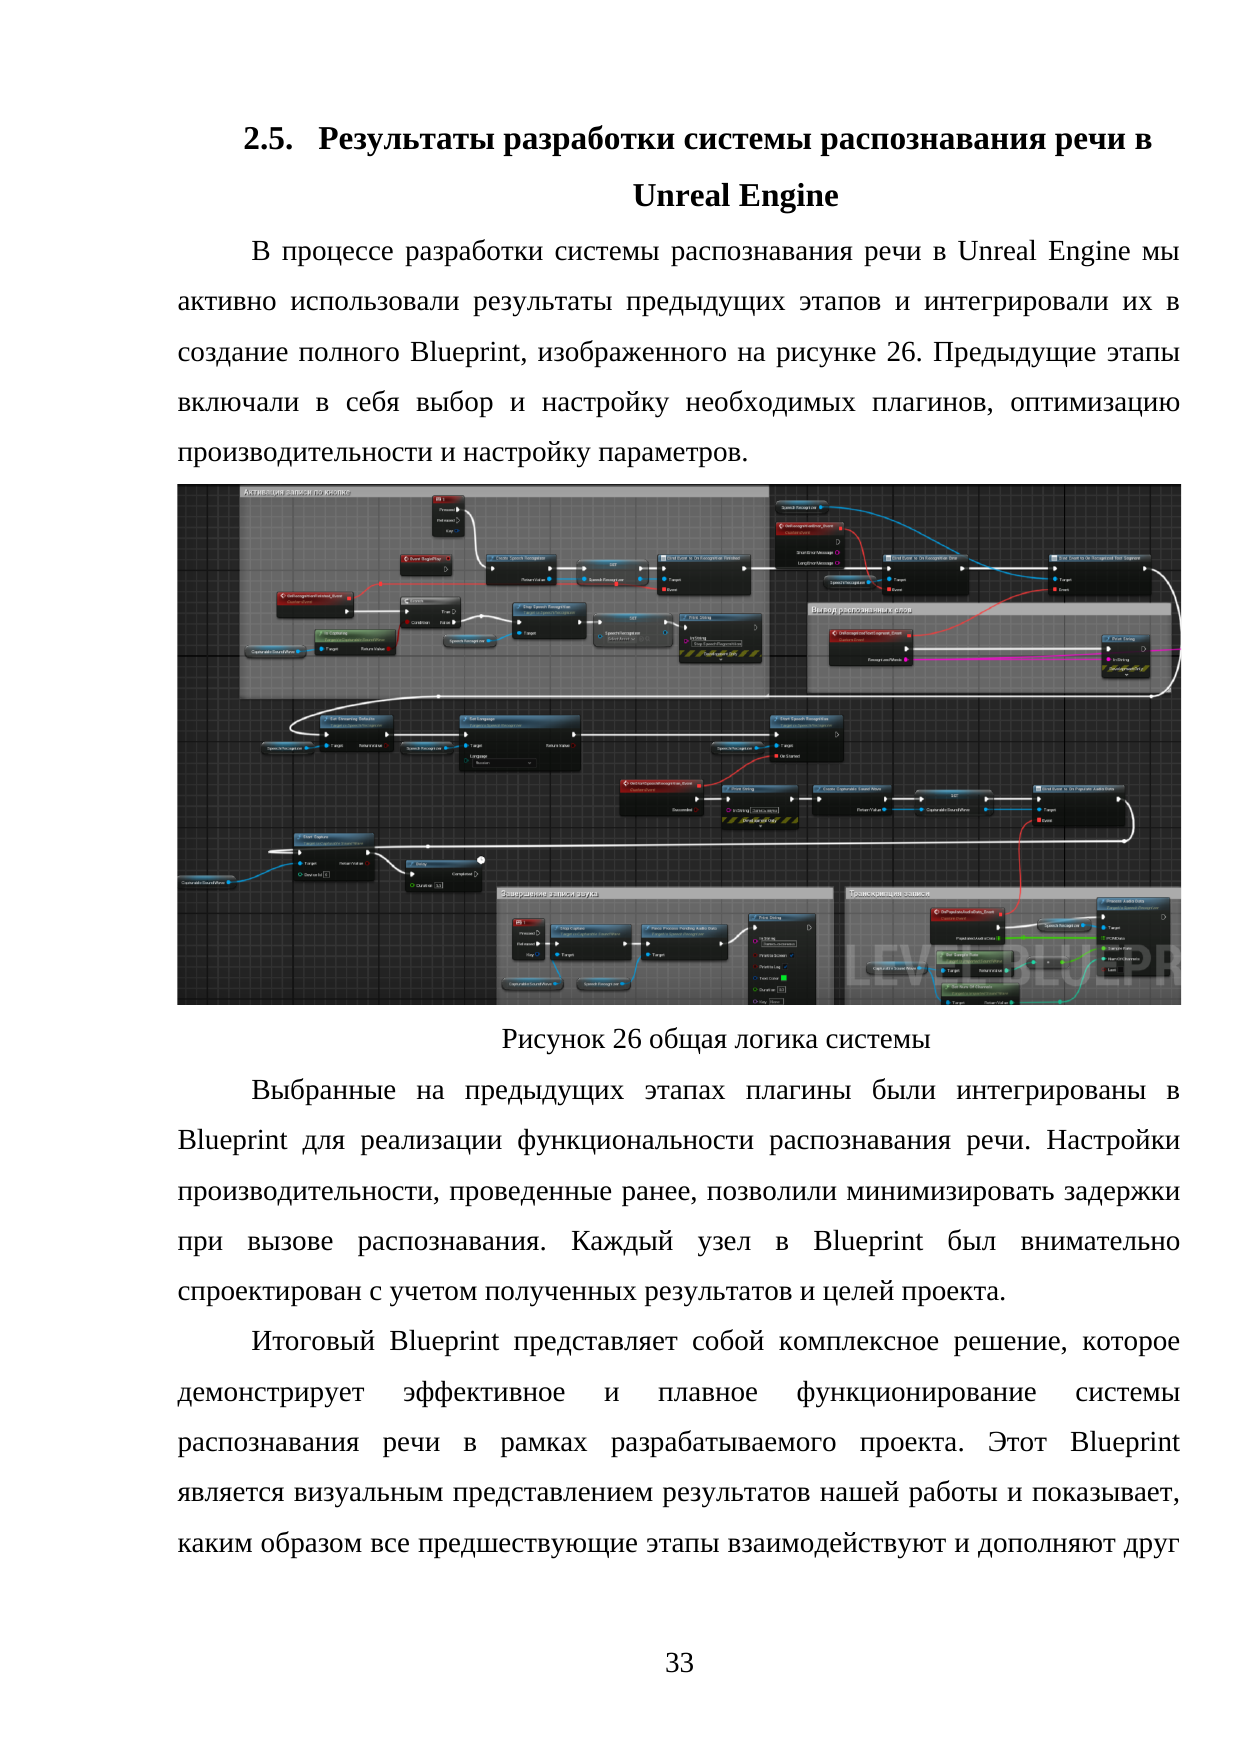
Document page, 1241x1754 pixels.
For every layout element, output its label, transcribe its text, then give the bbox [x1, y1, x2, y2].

text В процессе разработки системы распознавания речи в Unreal Engine мы активно использовали результаты предыдущих этапов и интегрировали их в создание полного Blueprint, изображенного на рисунке 26. Предыдущие этапы включали в себя выбор и настройку необходимых плагинов, оптимизацию производительности и настройку параметров. [177, 233, 1181, 468]
list Результаты разработки системы распознавания речи в Unreal Engine [215, 118, 1181, 214]
picture [177, 484, 1182, 1005]
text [177, 1323, 1181, 1558]
text Выбранные на предыдущих этапах плагины были интегрированы в Blueprint для реализации функциональности распознавания речи. Настройки производительности, проведенные ранее, позволили минимизировать задержки при вызове распознавания. Каждый узел в Blueprint был внимательно спроектирован с учетом полученных результатов и целей проекта. [177, 1072, 1181, 1307]
text Рисунок 26 общая логика системы [177, 1022, 1181, 1055]
